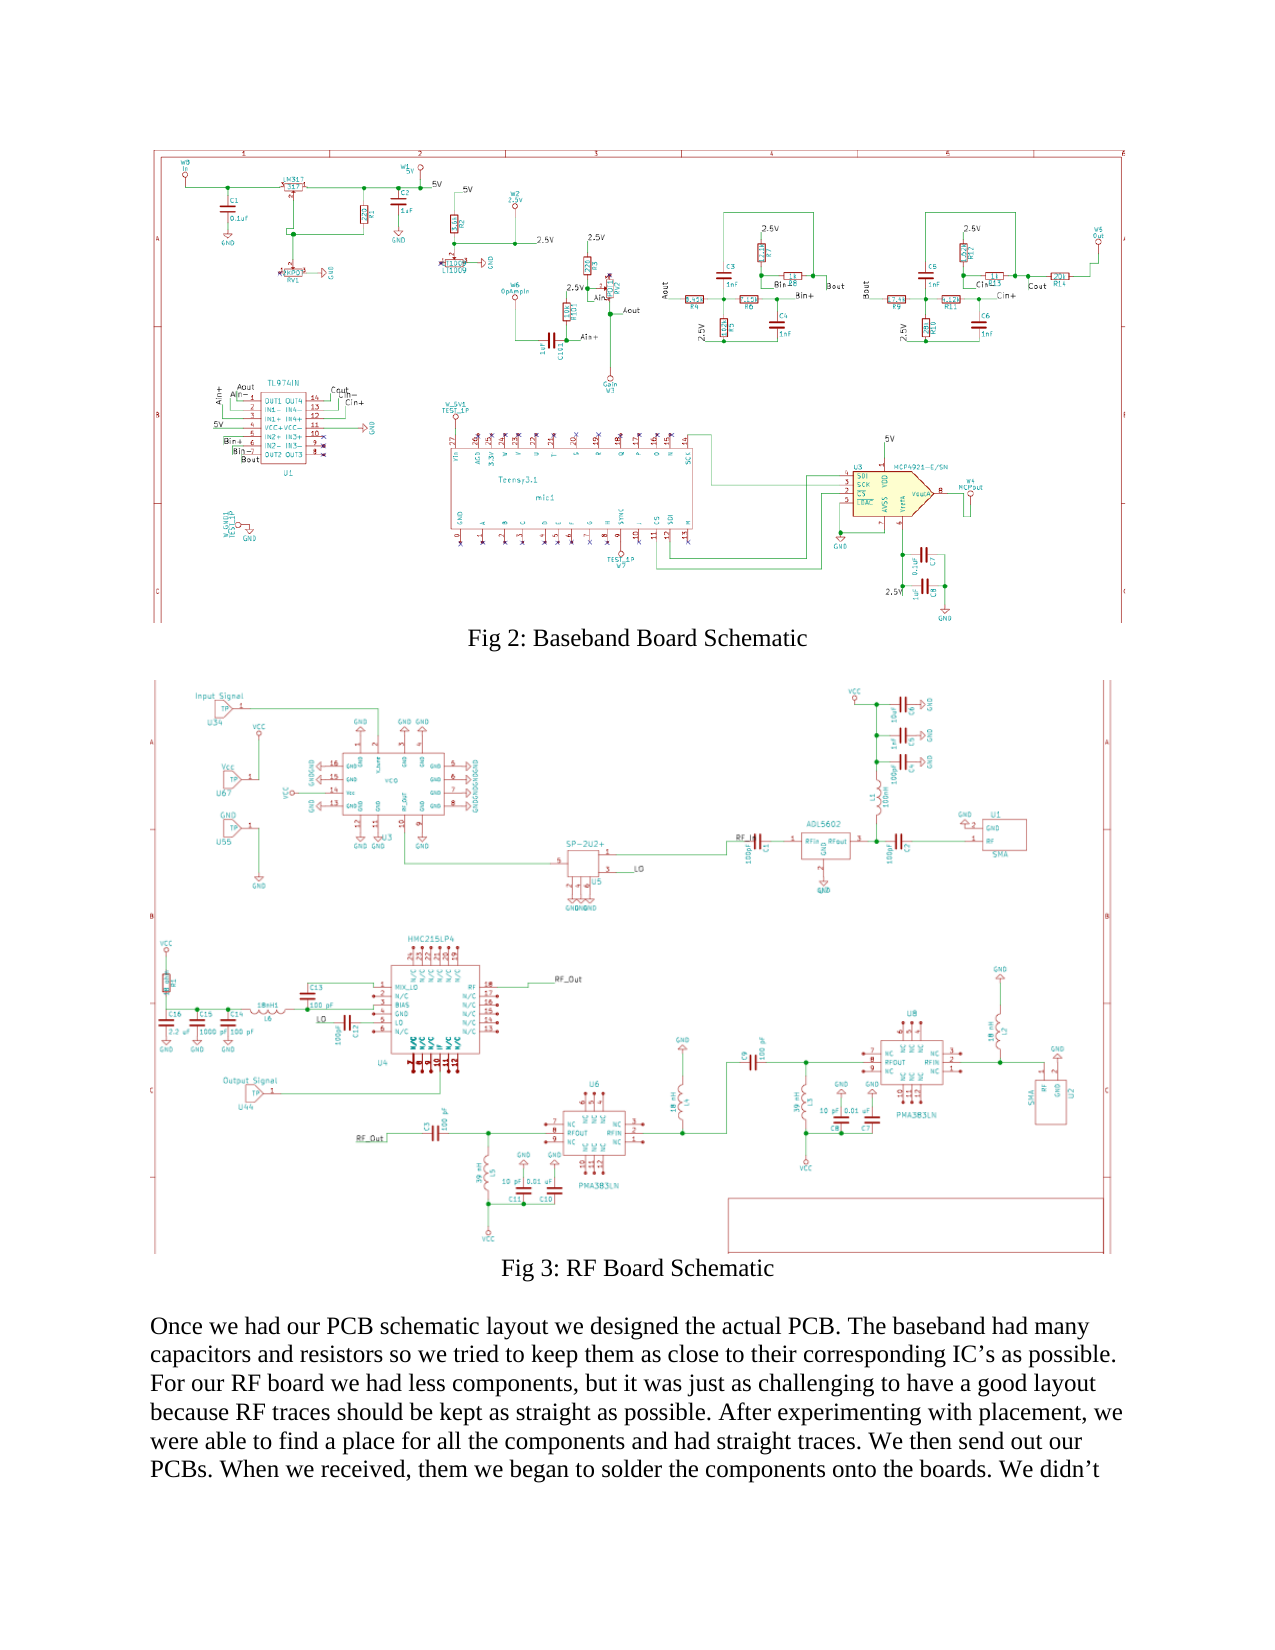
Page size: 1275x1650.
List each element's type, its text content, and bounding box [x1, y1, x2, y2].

text Fig 3: RF Board Schematic [150, 1254, 1125, 1282]
text Fig 2: Baseband Board Schematic [150, 623, 1125, 652]
picture [150, 680, 1125, 1254]
picture [150, 150, 1125, 623]
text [150, 1311, 1125, 1483]
